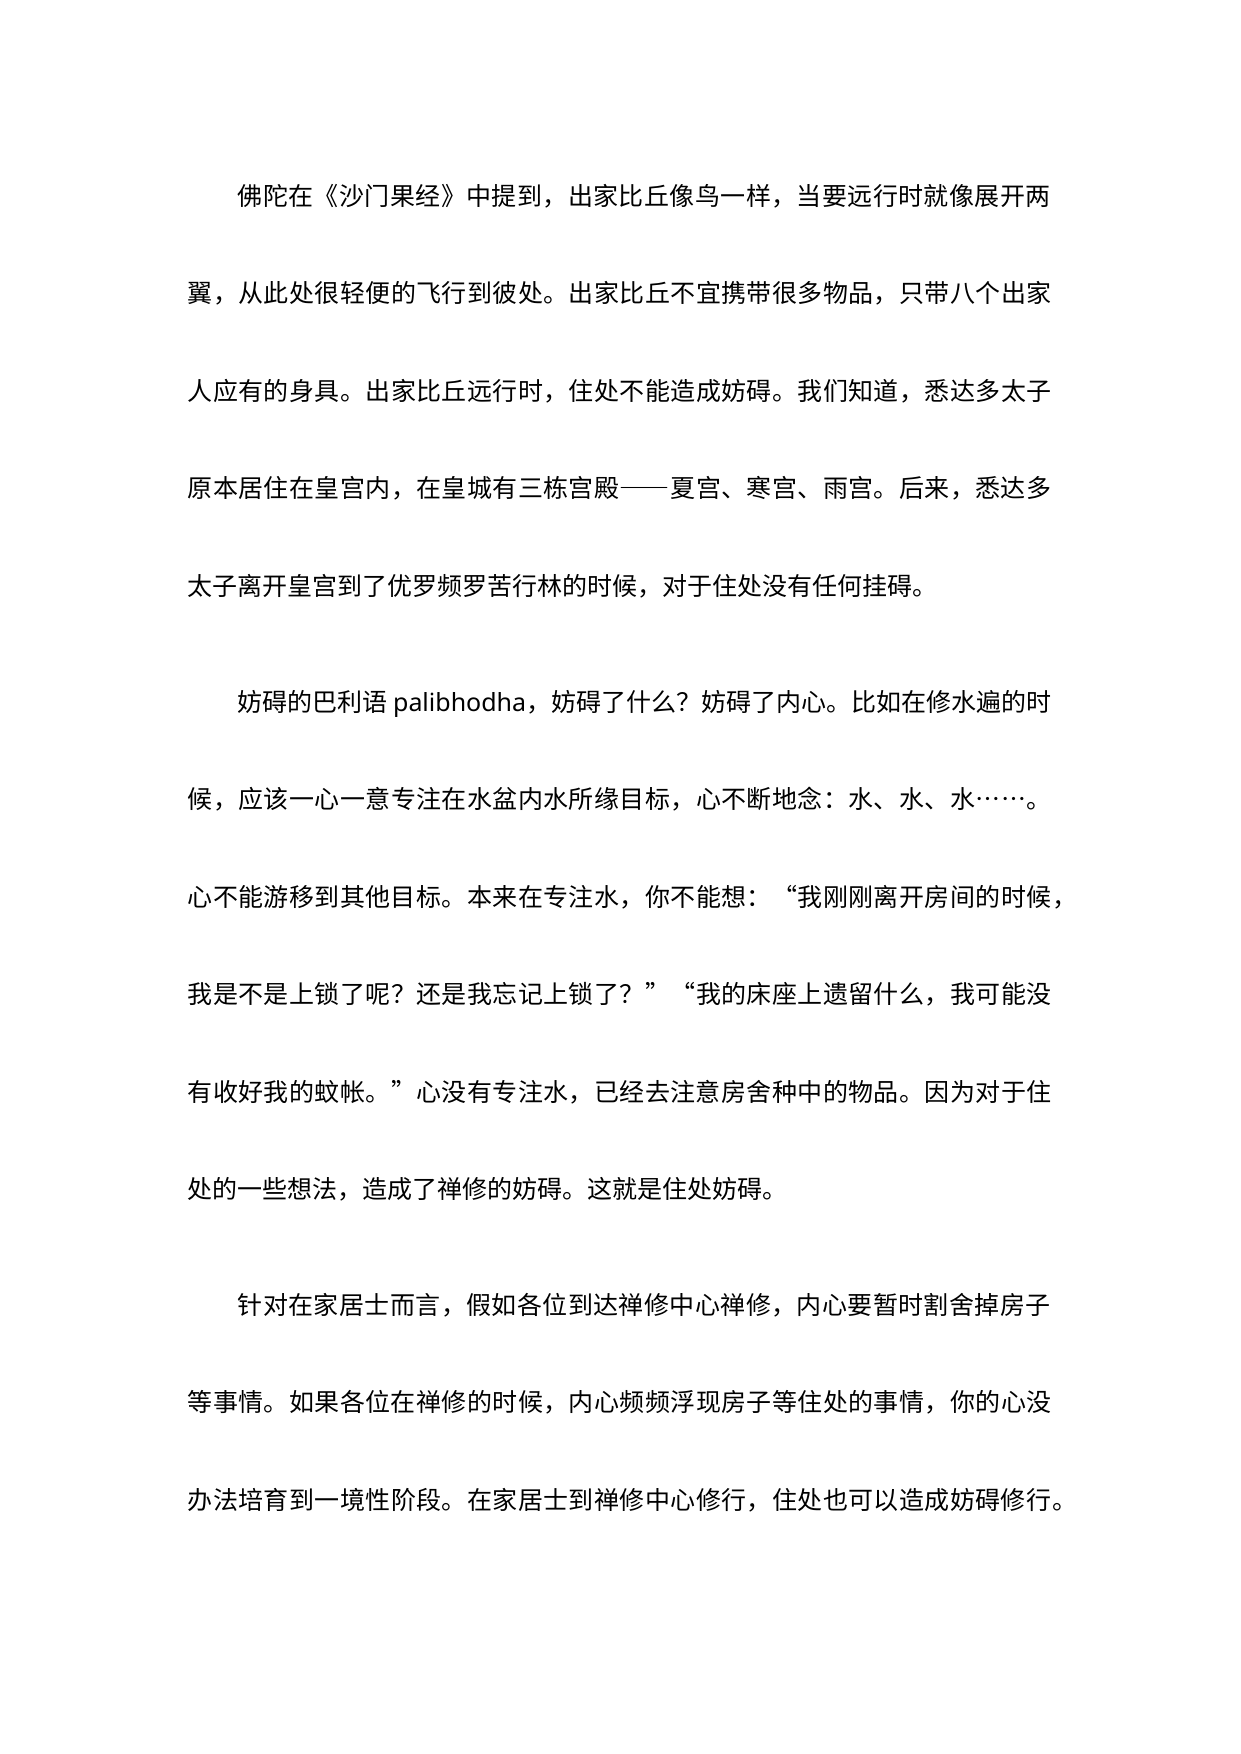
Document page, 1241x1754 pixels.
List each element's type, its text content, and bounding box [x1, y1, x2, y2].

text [187, 1271, 1053, 1531]
text 妨碍的巴利语palibhodha，妨碍了什么？妨碍了内心。比如在修水遍的时候，应该一心一意专注在水盆内水所缘目标，心不断地念：水、水、水……。心不能游移到其他目标。本来在专注水，你不能想：“我刚刚离开房间的时候，我是不是上锁了呢？还是我忘记上锁了？”“我的床座上遗留什么，我可能没有收好我的蚊帐。”心没有专注水，已经去注意房舍种中的物品。因为对于住处的一些想法，造成了禅修的妨碍。这就是住处妨碍。 [187, 668, 1053, 1220]
text 佛陀在《沙门果经》中提到，出家比丘像鸟一样，当要远行时就像展开两翼，从此处很轻便的飞行到彼处。出家比丘不宜携带很多物品，只带八个出家人应有的身具。出家比丘远行时，住处不能造成妨碍。我们知道，悉达多太子原本居住在皇宫内，在皇城有三栋宫殿——夏宫、寒宫、雨宫。后来，悉达多太子离开皇宫到了优罗频罗苦行林的时候，对于住处没有任何挂碍。 [187, 162, 1053, 617]
